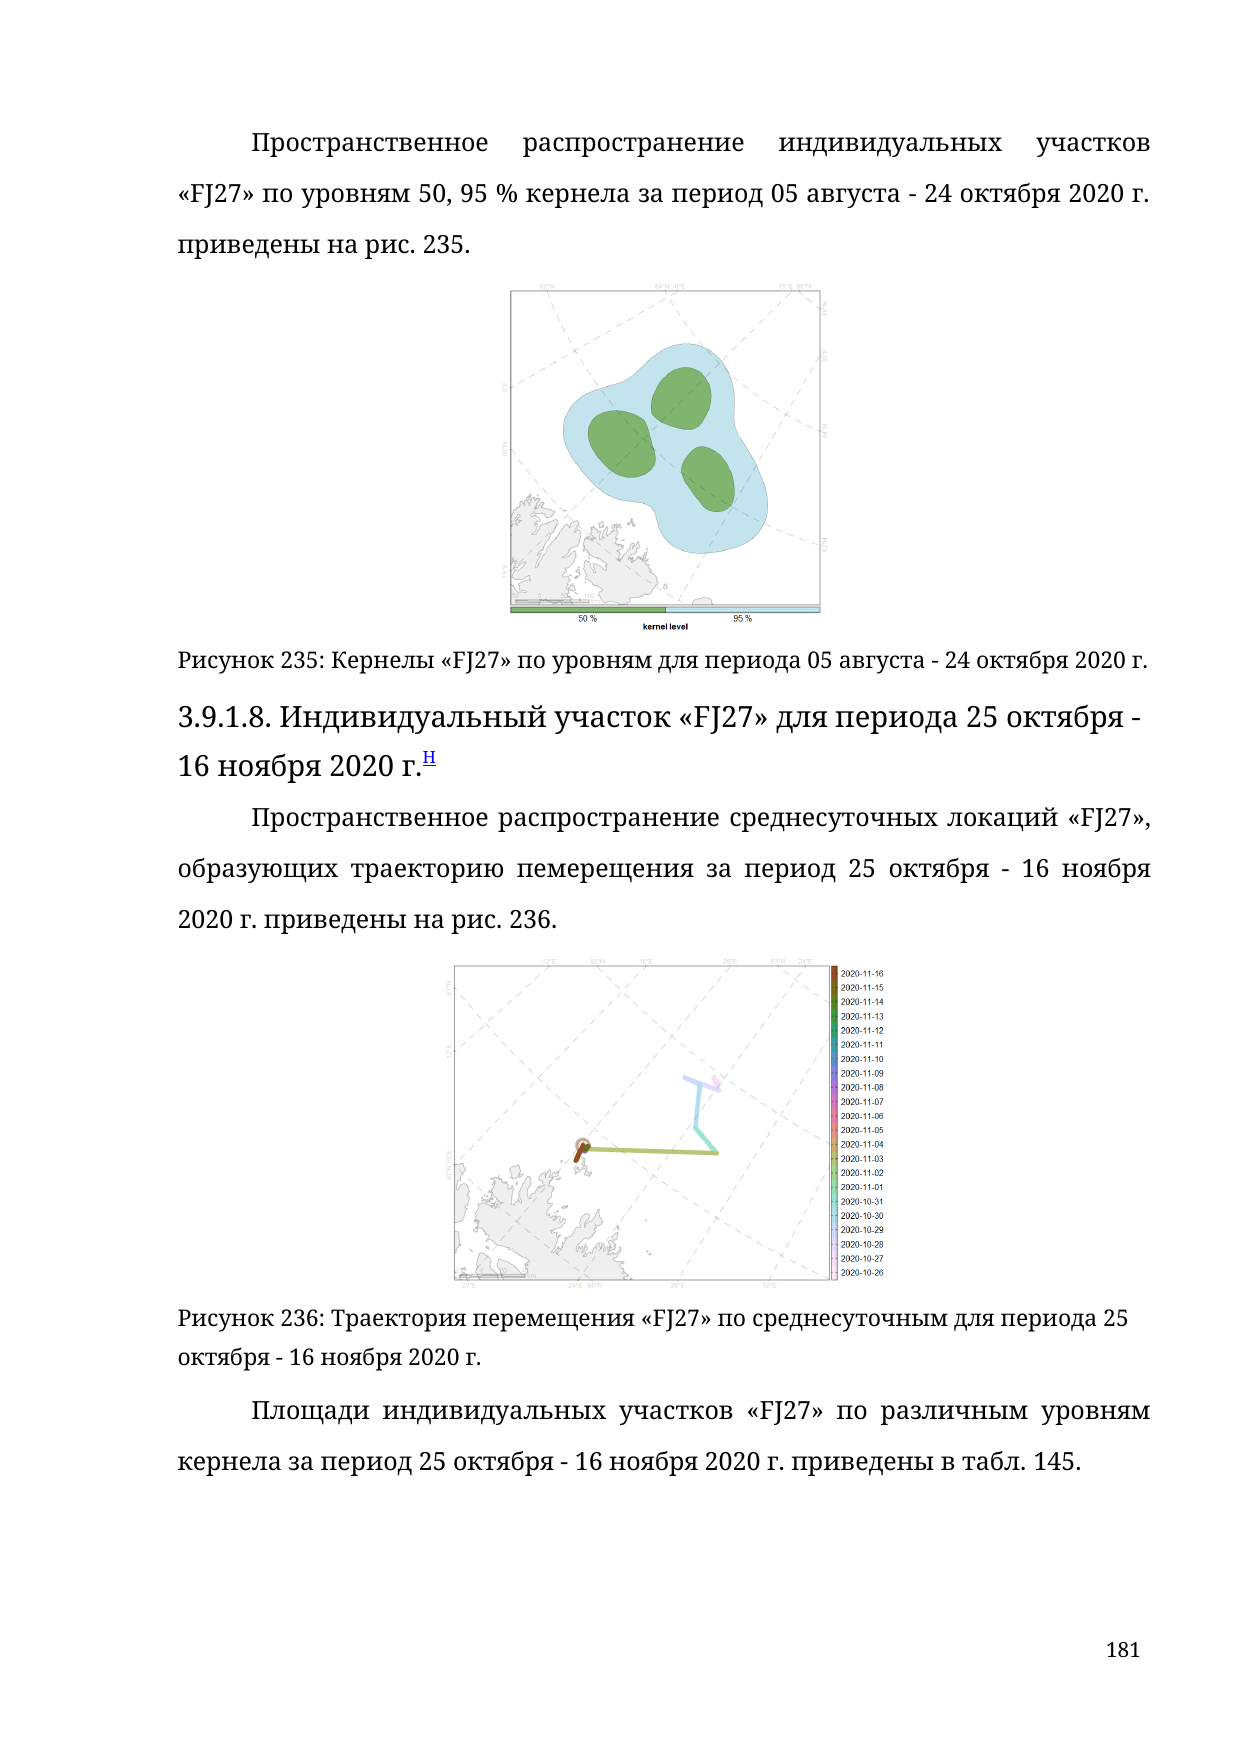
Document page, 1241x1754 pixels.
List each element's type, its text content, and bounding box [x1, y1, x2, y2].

picture [443, 956, 886, 1290]
text Рисунок 236: Траектория перемещения «FJ27» по среднесуточным для периода 25 октября - 16 ноября 2020 г. [177, 1302, 1152, 1372]
text Пространственное распространение индивидуальных участков «FJ27» по уровням 50, 95 % кернела за период 05 августа - 24 октября 2020 г. приведены на рис. 235. [177, 124, 1152, 261]
subtitle Индивидуальный участок «FJ27» для периода 25 октября - 16 ноября 2020 г.H [177, 696, 1152, 785]
picture [499, 281, 830, 632]
text Площади индивидуальных участков «FJ27» по различным уровням кернела за период 25 октября - 16 ноября 2020 г. приведены в табл. 145. [177, 1393, 1152, 1478]
text Пространственное распространение среднесуточных локаций «FJ27», образующих траекторию пемерещения за период 25 октября - 16 ноября 2020 г. приведены на рис. 236. [177, 799, 1152, 936]
text Рисунок 235: Кернелы «FJ27» по уровням для периода 05 августа - 24 октября 2020 г. [177, 644, 1152, 676]
